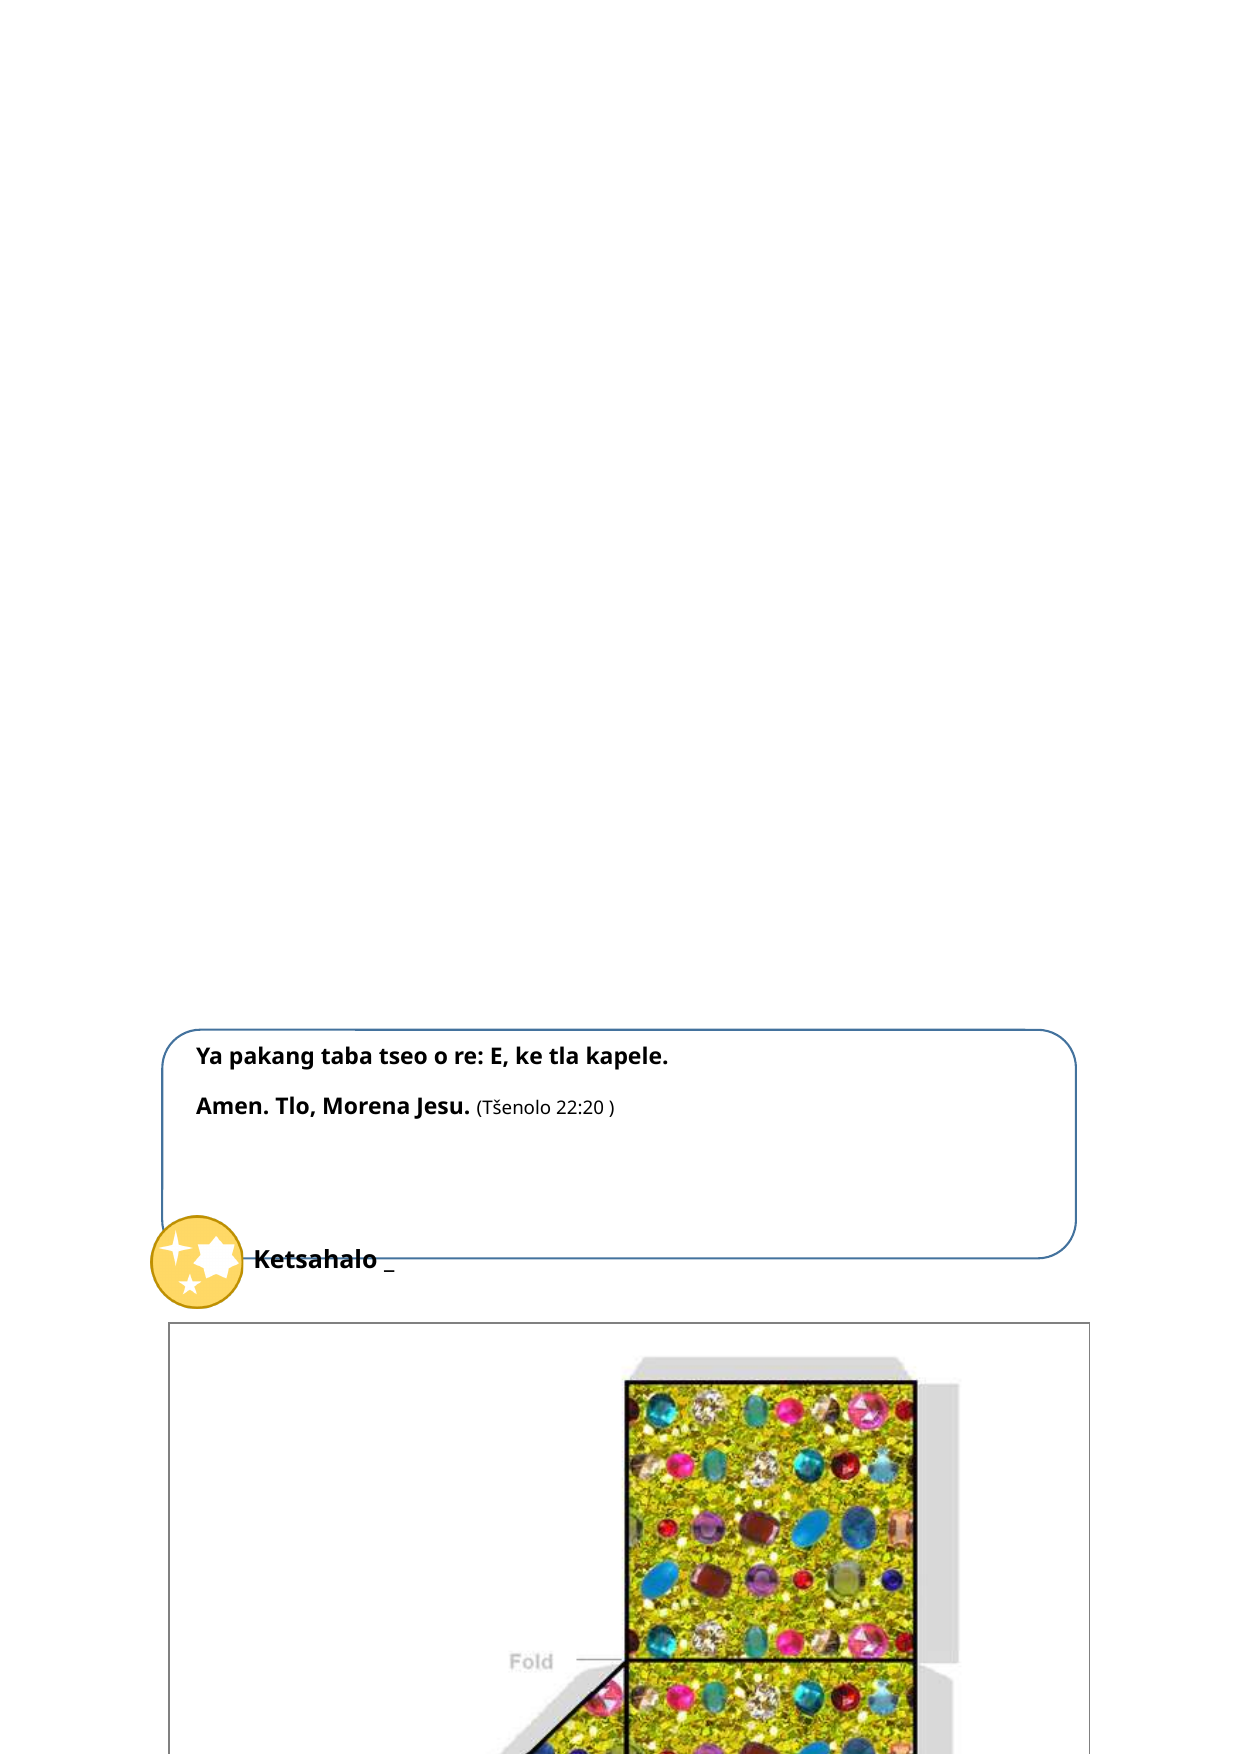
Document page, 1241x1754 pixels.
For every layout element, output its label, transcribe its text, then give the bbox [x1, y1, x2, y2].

picture [170, 1324, 1089, 1754]
text Ketsahalo _ [244, 1241, 1090, 1275]
picture [150, 1215, 244, 1309]
text Ya pakang taba tseo o re: E, ke tla kapele. [150, 1040, 1090, 1071]
text Amen. Tlo, Morena Jesu. (Tšenolo 22:20 ) [150, 1090, 1090, 1121]
